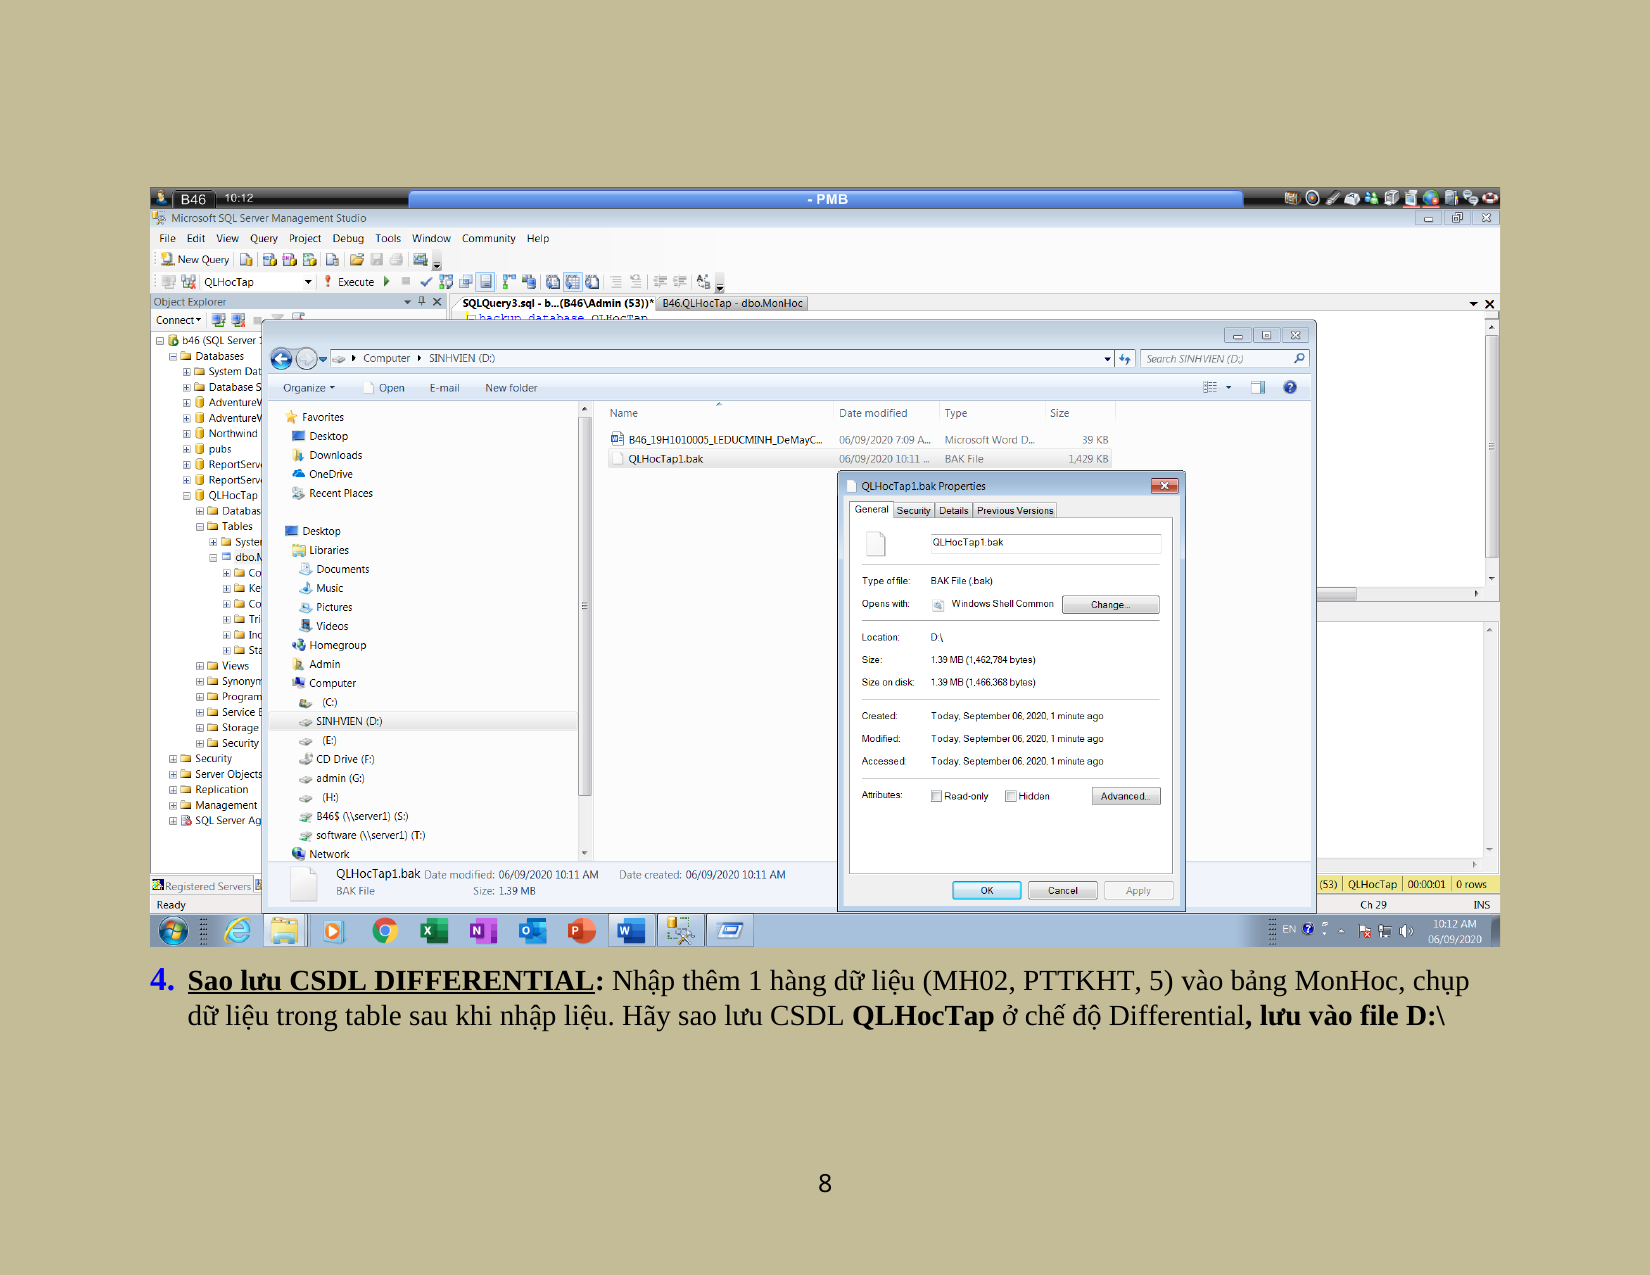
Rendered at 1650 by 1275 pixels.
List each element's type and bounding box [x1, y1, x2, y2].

picture [150, 187, 1500, 947]
list [150, 959, 1500, 1031]
